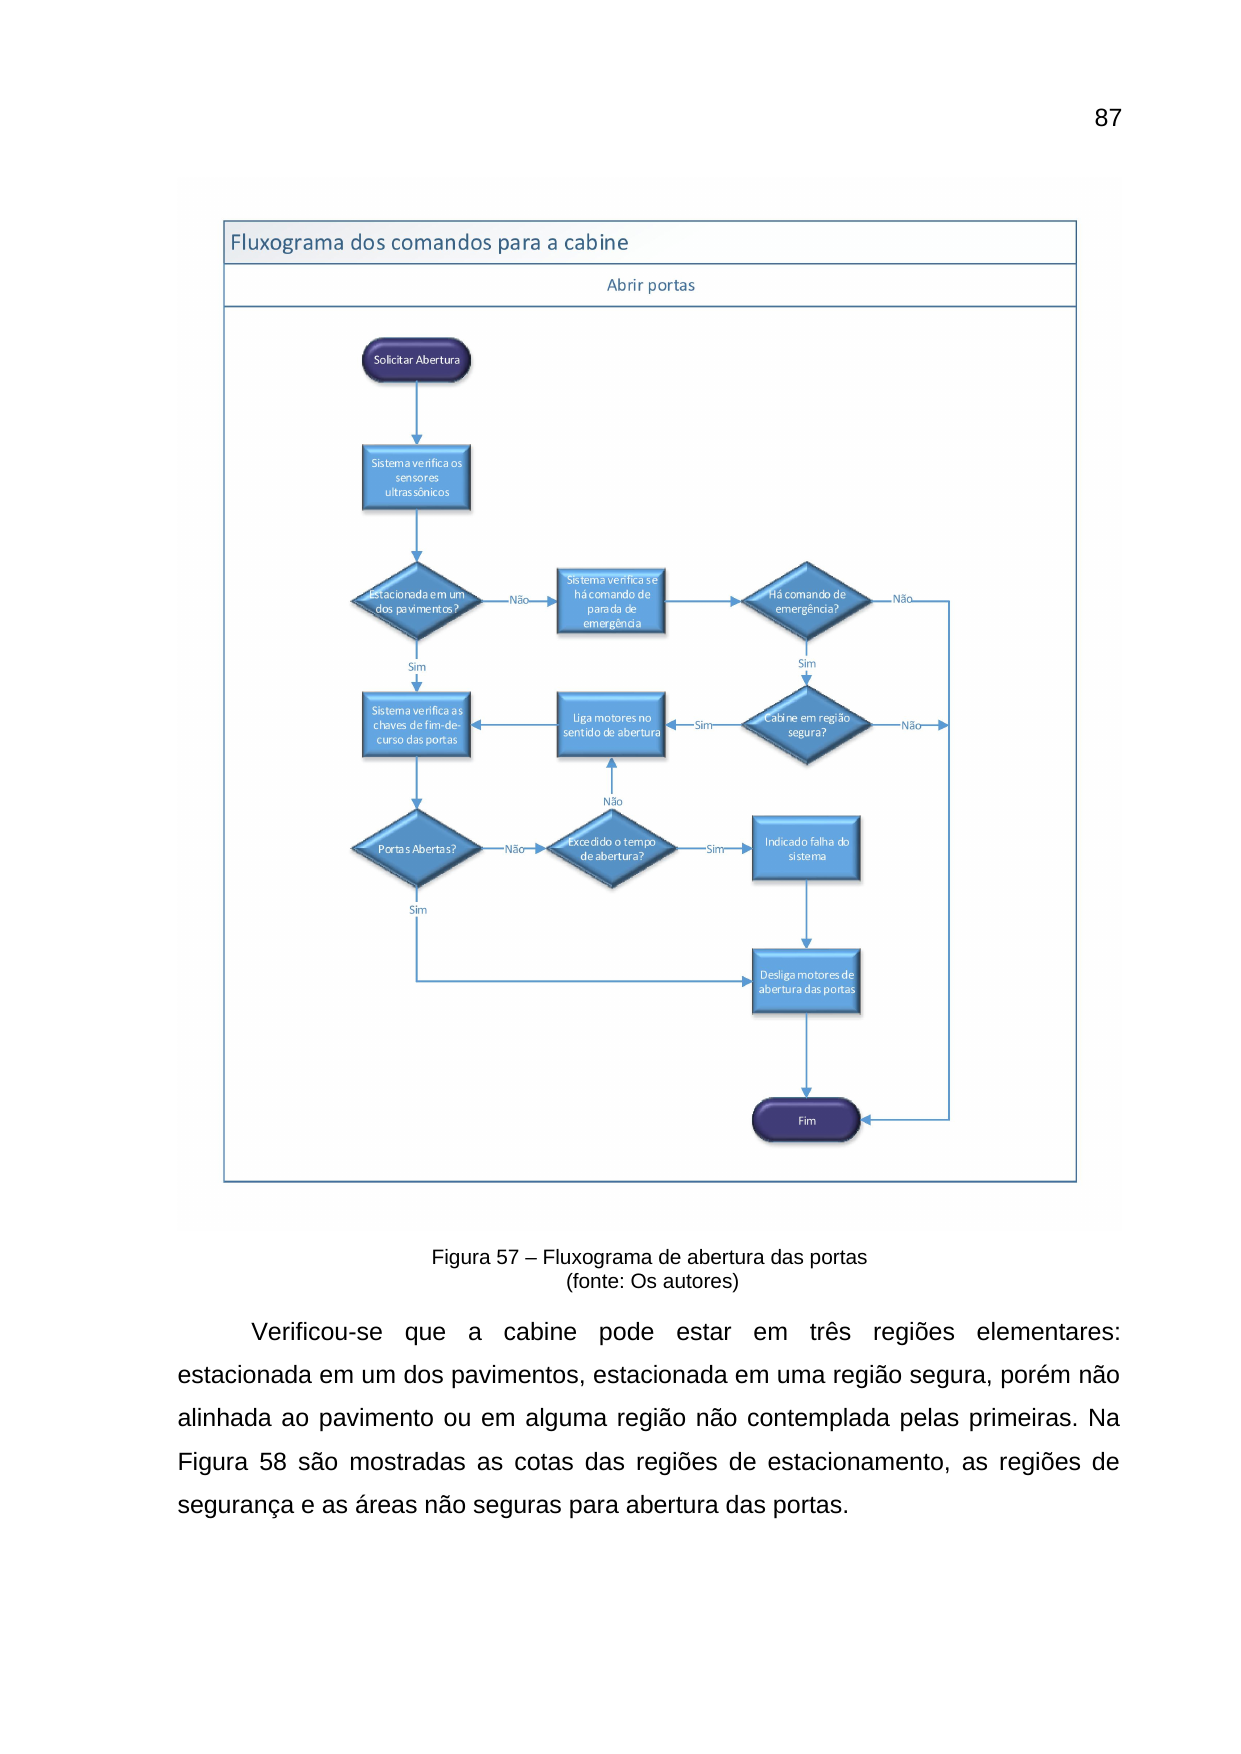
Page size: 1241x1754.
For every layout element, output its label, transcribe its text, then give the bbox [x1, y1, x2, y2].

picture [177, 177, 1123, 1231]
text (fonte: Os autores) [177, 1269, 1122, 1293]
text Verificou-se que a cabine pode estar em três regiões elementares: estacionada em um dos pavimentos, estacionada em uma região segura, porém não alinhada ao pavimento ou em alguma região não contemplada pelas primeiras. Na Figura 58 são mostradas as cotas das regiões de estacionamento, as regiões de segurança e as áreas não seguras para abertura das portas. [177, 1317, 1122, 1518]
text Figura 57 – Fluxograma de abertura das portas [177, 1245, 1122, 1269]
